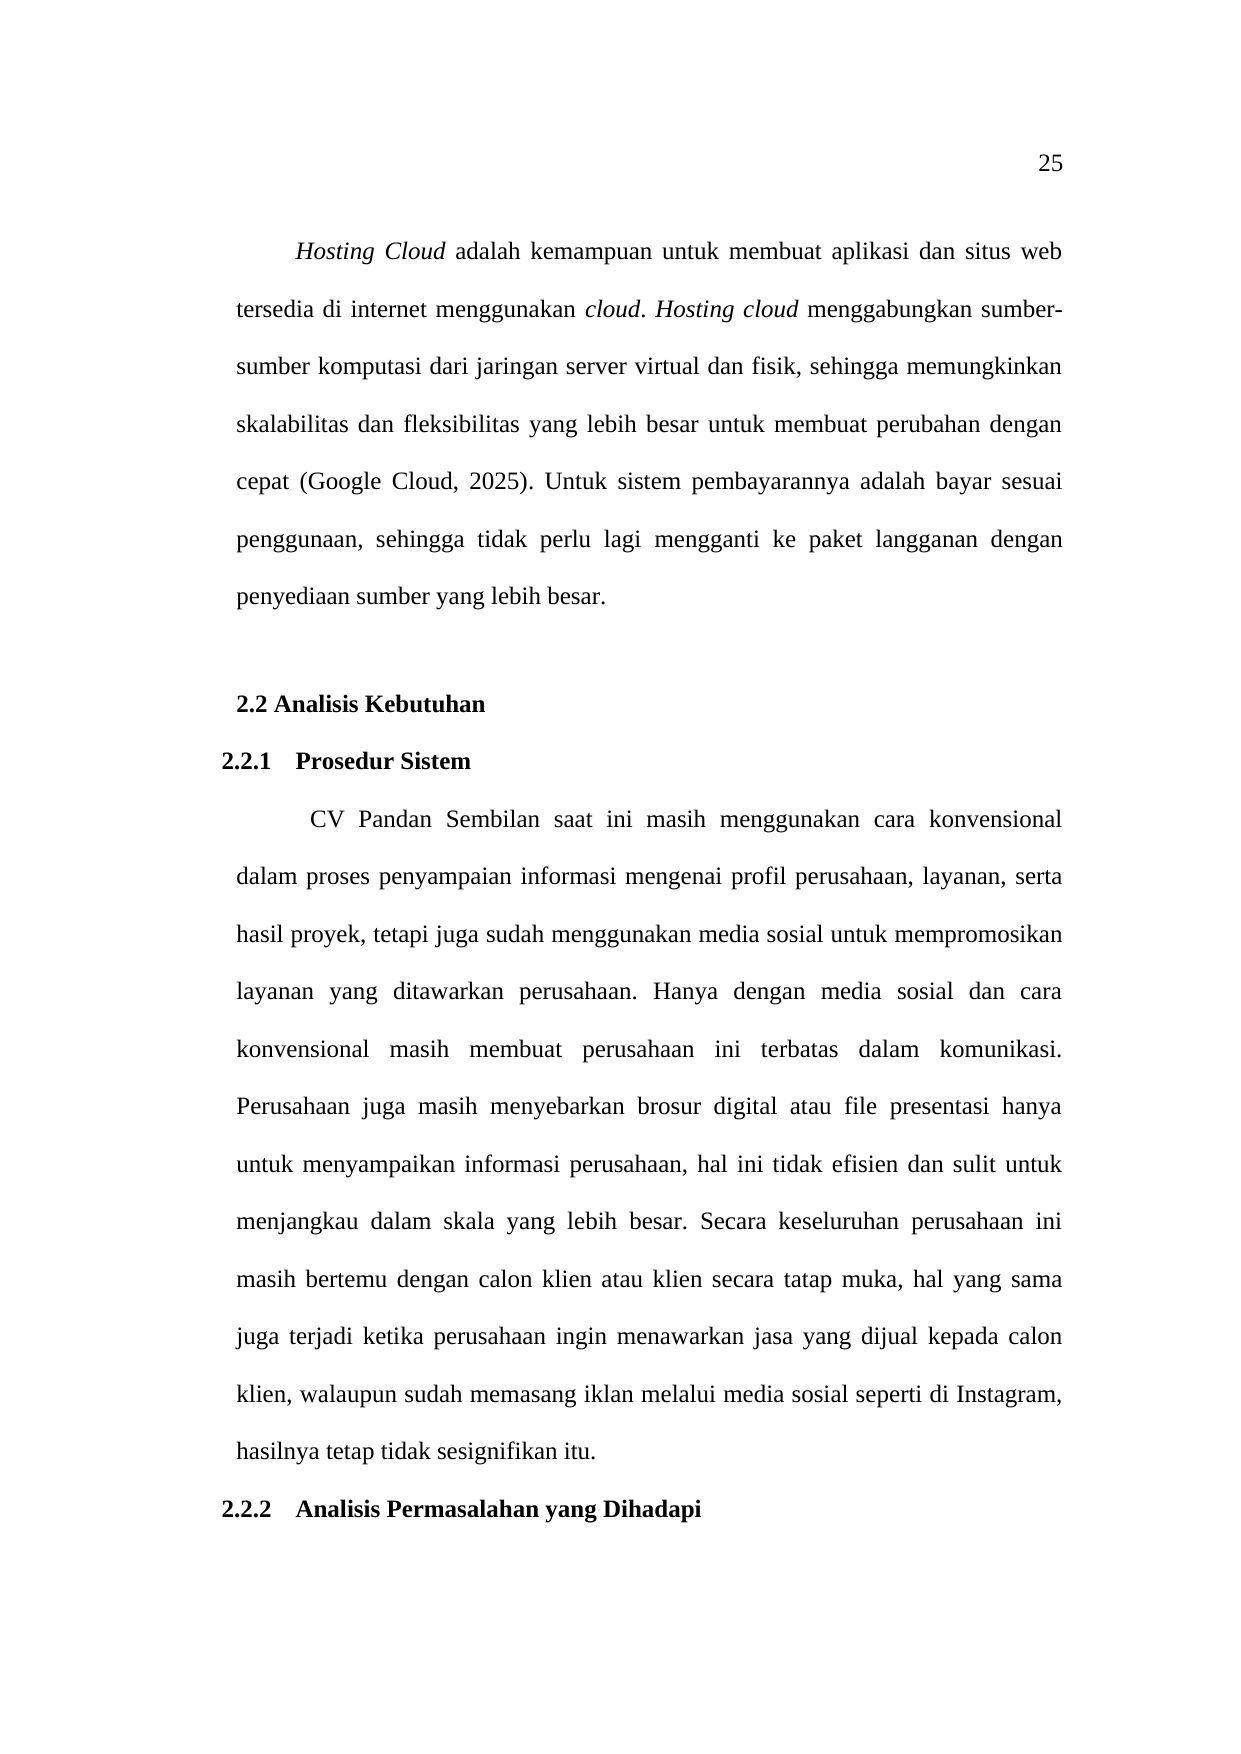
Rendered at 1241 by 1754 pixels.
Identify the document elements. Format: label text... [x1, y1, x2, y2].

text CV Pandan Sembilan saat ini masih menggunakan cara konvensional dalam proses penyampaian informasi mengenai profil perusahaan, layanan, serta hasil proyek, tetapi juga sudah menggunakan media sosial untuk mempromosikan layanan yang ditawarkan perusahaan. Hanya dengan media sosial dan cara konvensional masih membuat perusahaan ini terbatas dalam komunikasi. Perusahaan juga masih menyebarkan brosur digital atau file presentasi hanya untuk menyampaikan informasi perusahaan, hal ini tidak efisien dan sulit untuk menjangkau dalam skala yang lebih besar. Secara keseluruhan perusahaan ini masih bertemu dengan calon klien atau klien secara tatap muka, hal yang sama juga terjadi ketika perusahaan ingin menawarkan jasa yang dijual kepada calon klien, walaupun sudah memasang iklan melalui media sosial seperti di Instagram, hasilnya tetap tidak sesignifikan itu. [236, 804, 1063, 1465]
subtitle Prosedur Sistem [221, 746, 1063, 775]
subtitle Analisis Permasalahan yang Dihadapi [221, 1494, 1063, 1523]
subtitle Analisis Kebutuhan [236, 689, 1063, 718]
text Hosting Cloud adalah kemampuan untuk membuat aplikasi dan situs web tersedia di internet menggunakan cloud. Hosting cloud menggabungkan sumber-sumber komputasi dari jaringan server virtual dan fisik, sehingga memungkinkan skalabilitas dan fleksibilitas yang lebih besar untuk membuat perubahan dengan cepat . Untuk sistem pembayarannya adalah bayar sesuai penggunaan, sehingga tidak perlu lagi mengganti ke paket langganan dengan penyediaan sumber yang lebih besar. [236, 236, 1063, 610]
